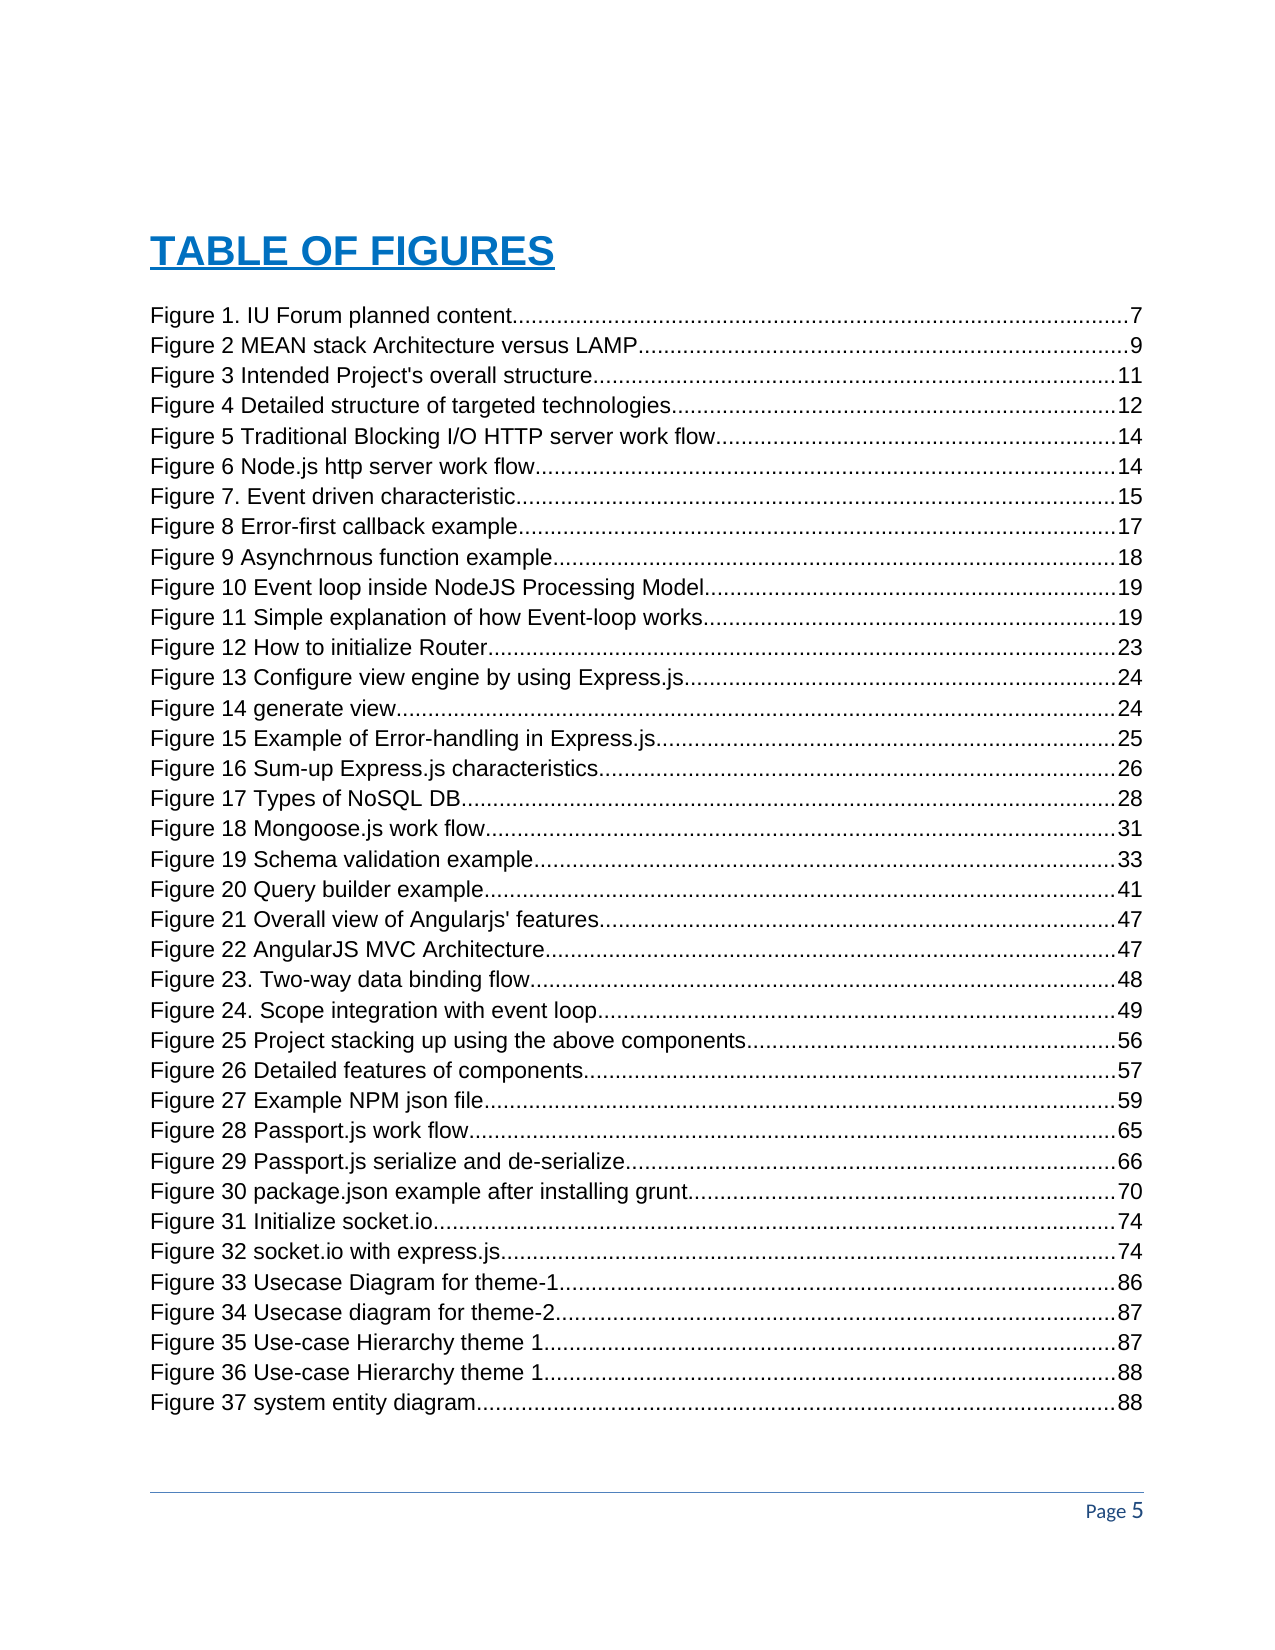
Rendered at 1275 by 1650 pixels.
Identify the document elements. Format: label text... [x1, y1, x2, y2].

text Figure 32 socket.io with express.js 74 [150, 1238, 1144, 1265]
text Figure 21 Overall view of Angularjs' features 47 [150, 906, 1144, 932]
text Figure 4 Detailed structure of targeted technologies 12 [150, 392, 1144, 419]
text TABLE OF FIGURES [150, 226, 1144, 274]
text Figure 26 Detailed features of components 57 [150, 1057, 1144, 1083]
text Figure 8 Error-first callback example 17 [150, 513, 1144, 540]
text Figure 36 Use-case Hierarchy theme 1 88 [150, 1359, 1144, 1386]
text Figure 27 Example NPM json file 59 [150, 1087, 1144, 1114]
text Figure 13 Configure view engine by using Express.js 24 [150, 664, 1144, 691]
text Figure 16 Sum-up Express.js characteristics 26 [150, 755, 1144, 781]
text Figure 2 MEAN stack Architecture versus LAMP 9 [150, 332, 1144, 358]
text Figure 33 Usecase Diagram for theme-1 86 [150, 1268, 1144, 1295]
text Figure 37 system entity diagram 88 [150, 1389, 1144, 1416]
text Figure 24. Scope integration with event loop 49 [150, 997, 1144, 1023]
text Figure 17 Types of NoSQL DB 28 [150, 785, 1144, 812]
text Figure 14 generate view 24 [150, 694, 1144, 721]
text Figure 9 Asynchrnous function example 18 [150, 543, 1144, 570]
text Figure 34 Usecase diagram for theme-2 87 [150, 1299, 1144, 1325]
text Figure 22 AngularJS MVC Architecture 47 [150, 936, 1144, 963]
text Figure 30 package.json example after installing grunt 70 [150, 1178, 1144, 1204]
text Figure 29 Passport.js serialize and de-serialize 66 [150, 1148, 1144, 1174]
text Figure 1. IU Forum planned content 7 [150, 302, 1144, 328]
text Figure 3 Intended Project's overall structure 11 [150, 362, 1144, 389]
text Figure 5 Traditional Blocking I/O HTTP server work flow 14 [150, 423, 1144, 449]
text Figure 35 Use-case Hierarchy theme 1 87 [150, 1329, 1144, 1355]
text Figure 25 Project stacking up using the above components 56 [150, 1027, 1144, 1053]
text Figure 20 Query builder example 41 [150, 876, 1144, 902]
text Figure 10 Event loop inside NodeJS Processing Model 19 [150, 574, 1144, 600]
text Figure 18 Mongoose.js work flow 31 [150, 815, 1144, 842]
text Figure 31 Initialize socket.io 74 [150, 1208, 1144, 1234]
text Figure 19 Schema validation example 33 [150, 846, 1144, 872]
text Figure 28 Passport.js work flow 65 [150, 1117, 1144, 1144]
text Figure 7. Event driven characteristic 15 [150, 483, 1144, 509]
text Figure 11 Simple explanation of how Event-loop works 19 [150, 604, 1144, 630]
text Figure 6 Node.js http server work flow 14 [150, 453, 1144, 479]
text Figure 15 Example of Error-handling in Express.js 25 [150, 725, 1144, 751]
text Figure 12 How to initialize Router 23 [150, 634, 1144, 661]
text Figure 23. Two-way data binding flow 48 [150, 966, 1144, 993]
